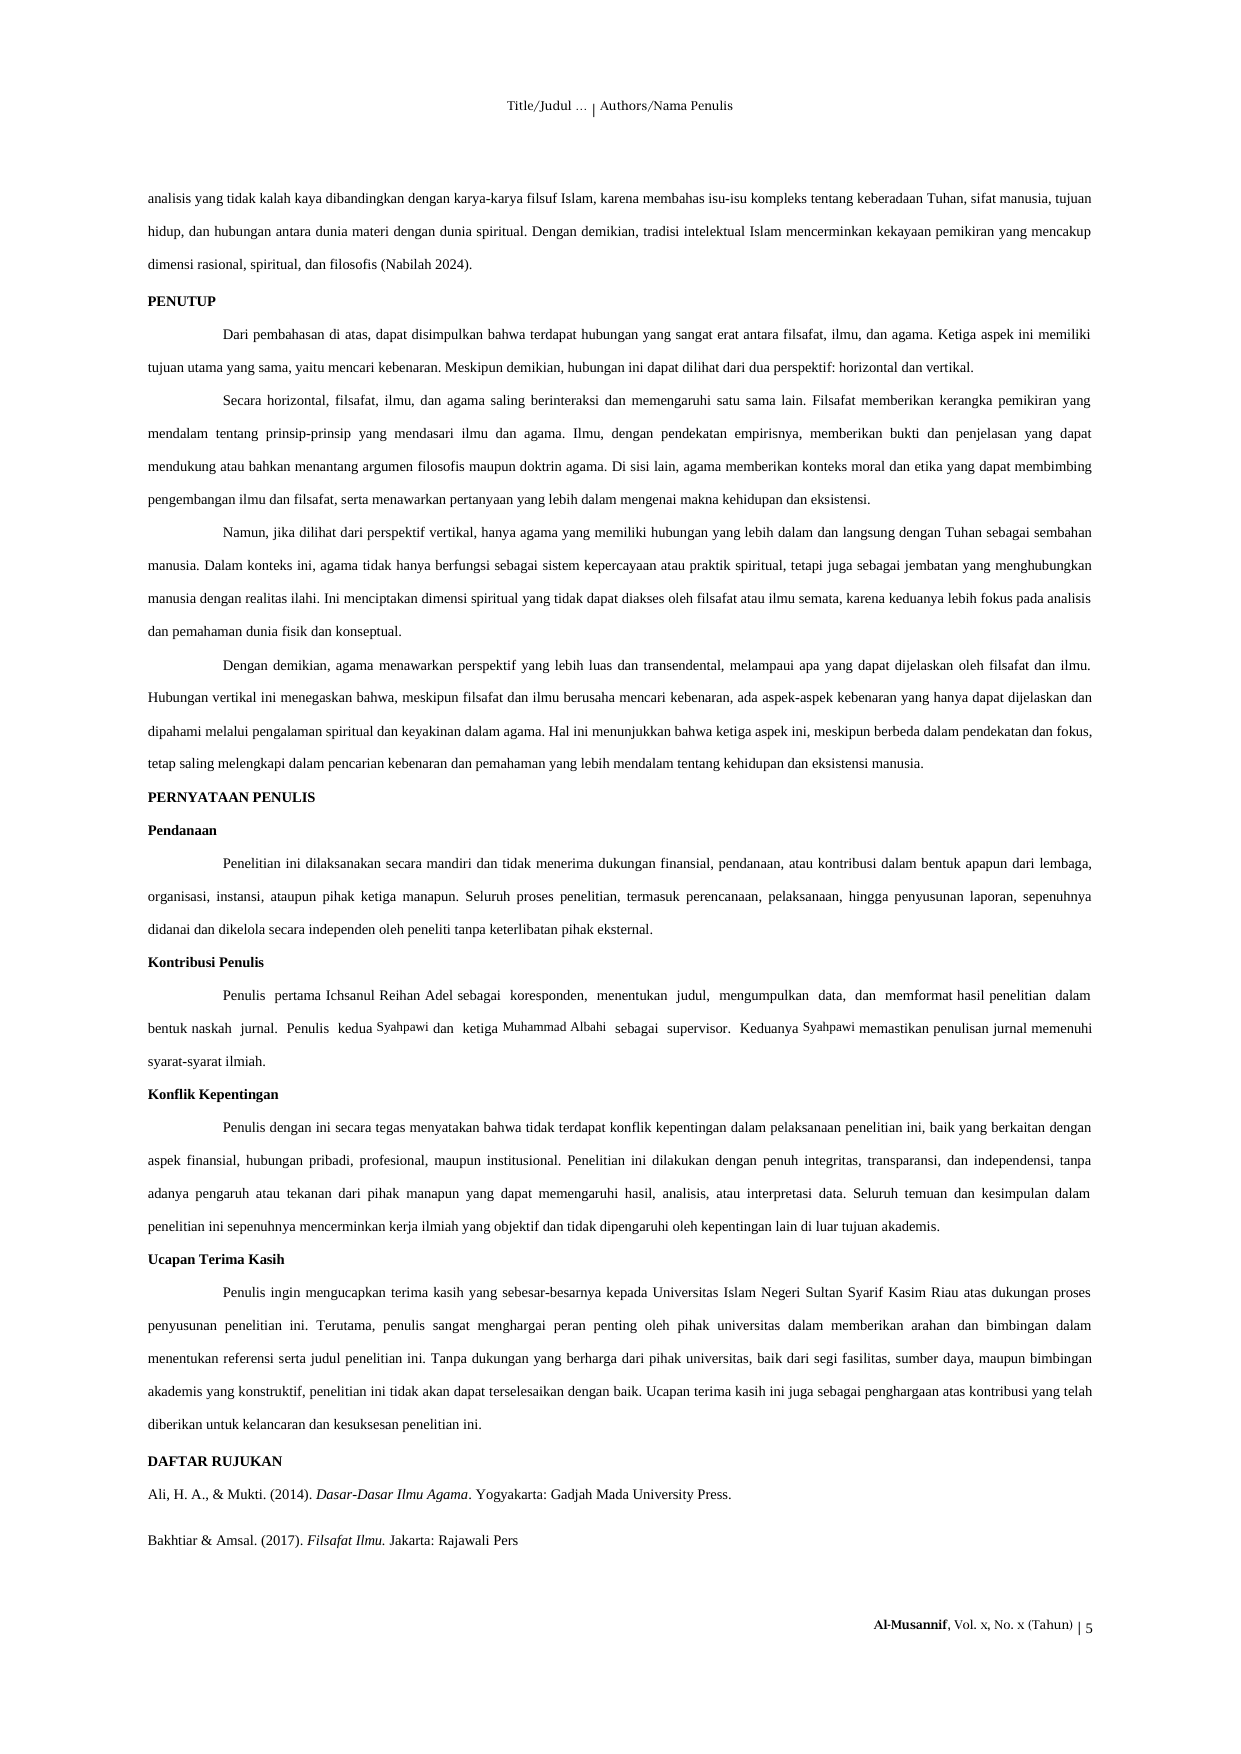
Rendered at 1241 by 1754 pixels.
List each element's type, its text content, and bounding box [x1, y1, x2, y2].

text Penelitian ini dilaksanakan secara mandiri dan tidak menerima dukungan finansial, pendanaan, atau kontribusi dalam bentuk apapun dari lembaga, organisasi, instansi, ataupun pihak ketiga manapun. Seluruh proses penelitian, termasuk perencanaan, pelaksanaan, hingga penyusunan laporan, sepenuhnya didanai dan dikelola secara independen oleh peneliti tanpa keterlibatan pihak eksternal. [148, 842, 1092, 937]
text Penulis dengan ini secara tegas menyatakan bahwa tidak terdapat konflik kepentingan dalam pelaksanaan penelitian ini, baik yang berkaitan dengan aspek finansial, hubungan pribadi, profesional, maupun institusional. Penelitian ini dilakukan dengan penuh integritas, transparansi, dan independensi, tanpa adanya pengaruh atau tekanan dari pihak manapun yang dapat memengaruhi hasil, analisis, atau interpretasi data. Seluruh temuan dan kesimpulan dalam penelitian ini sepenuhnya mencerminkan kerja ilmiah yang objektif dan tidak dipengaruhi oleh kepentingan lain di luar tujuan akademis. [148, 1107, 1092, 1234]
text Penulis ingin mengucapkan terima kasih yang sebesar-besarnya kepada Universitas Islam Negeri Sultan Syarif Kasim Riau atas dukungan proses penyusunan penelitian ini. Terutama, penulis sangat menghargai peran penting oleh pihak universitas dalam memberikan arahan dan bimbingan dalam menentukan referensi serta judul penelitian ini. Tanpa dukungan yang berharga dari pihak universitas, baik dari segi fasilitas, sumber daya, maupun bimbingan akademis yang konstruktif, penelitian ini tidak akan dapat terselesaikan dengan baik. Ucapan terima kasih ini juga sebagai penghargaan atas kontribusi yang telah diberikan untuk kelancaran dan kesuksesan penelitian ini. [148, 1272, 1092, 1432]
text Dengan demikian, agama menawarkan perspektif yang lebih luas dan transendental, melampaui apa yang dapat dijelaskan oleh filsafat dan ilmu. Hubungan vertikal ini menegaskan bahwa, meskipun filsafat dan ilmu berusaha mencari kebenaran, ada aspek-aspek kebenaran yang hanya dapat dijelaskan dan dipahami melalui pengalaman spiritual dan keyakinan dalam agama. Hal ini menunjukkan bahwa ketiga aspek ini, meskipun berbeda dalam pendekatan dan fokus, tetap saling melengkapi dalam pencarian kebenaran dan pemahaman yang lebih mendalam tentang kehidupan dan eksistensi manusia. [148, 644, 1092, 772]
text Konflik Kepentingan [148, 1073, 1092, 1102]
text PERNYATAAN PENULIS [148, 776, 1092, 805]
text Penulis pertama Ichsanul Reihan Adel sebagai koresponden, menentukan judul, mengumpulkan data, dan memformat hasil penelitian dalam bentuk naskah jurnal. Penulis kedua Syahpawi dan ketiga Muhammad Albahi sebagai supervisor. Keduanya Syahpawi memastikan penulisan jurnal memenuhi syarat-syarat ilmiah. [148, 974, 1092, 1069]
text PENUTUP [147, 281, 1092, 310]
text Dari pembahasan di atas, dapat disimpulkan bahwa terdapat hubungan yang sangat erat antara filsafat, ilmu, dan agama. Ketiga aspek ini memiliki tujuan utama yang sama, yaitu mencari kebenaran. Meskipun demikian, hubungan ini dapat dilihat dari dua perspektif: horizontal dan vertikal. [148, 314, 1092, 376]
text Bakhtiar & Amsal. (2017). Filsafat Ilmu. Jakarta: Rajawali Pers [147, 1519, 1092, 1548]
text Ali, H. A., & Mukti. (2014). Dasar-Dasar Ilmu Agama. Yogyakarta: Gadjah Mada University Press. [148, 1474, 1092, 1503]
text Secara horizontal, filsafat, ilmu, dan agama saling berinteraksi dan memengaruhi satu sama lain. Filsafat memberikan kerangka pemikiran yang mendalam tentang prinsip-prinsip yang mendasari ilmu dan agama. Ilmu, dengan pendekatan empirisnya, memberikan bukti dan penjelasan yang dapat mendukung atau bahkan menantang argumen filosofis maupun doktrin agama. Di sisi lain, agama memberikan konteks moral dan etika yang dapat membimbing pengembangan ilmu dan filsafat, serta menawarkan pertanyaan yang lebih dalam mengenai makna kehidupan dan eksistensi. [148, 380, 1092, 508]
text Ucapan Terima Kasih [148, 1239, 1092, 1267]
text Kontribusi Penulis [148, 941, 1092, 970]
text Namun, jika dilihat dari perspektif vertikal, hanya agama yang memiliki hubungan yang lebih dalam dan langsung dengan Tuhan sebagai sembahan manusia. Dalam konteks ini, agama tidak hanya berfungsi sebagai sistem kepercayaan atau praktik spiritual, tetapi juga sebagai jembatan yang menghubungkan manusia dengan realitas ilahi. Ini menciptakan dimensi spiritual yang tidak dapat diakses oleh filsafat atau ilmu semata, karena keduanya lebih fokus pada analisis dan pemahaman dunia fisik dan konseptual. [148, 512, 1092, 640]
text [148, 178, 1092, 272]
text DAFTAR RUJUKAN [147, 1441, 1092, 1470]
text Pendanaan [148, 809, 1092, 838]
